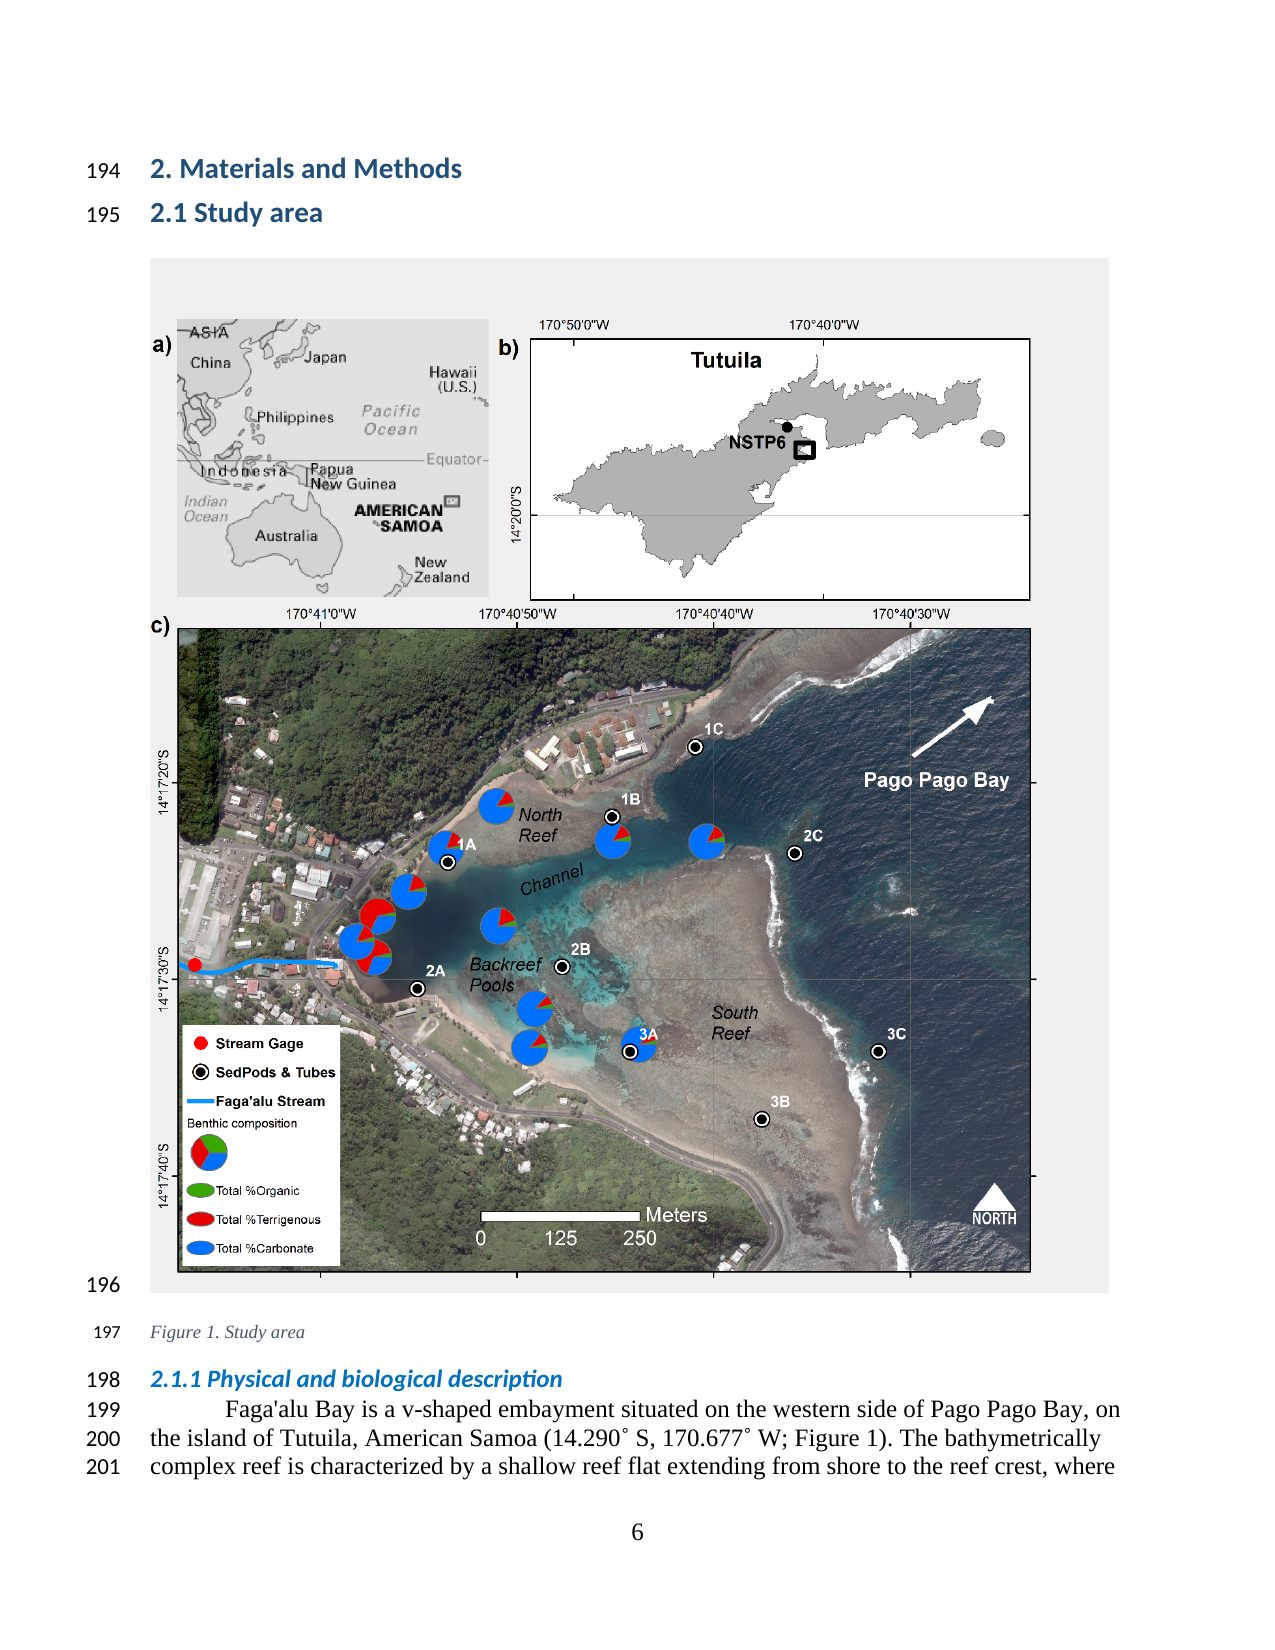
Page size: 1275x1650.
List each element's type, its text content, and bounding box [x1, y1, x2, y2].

picture [150, 258, 1110, 1293]
subtitle 2.1.1 Physical and biological description [150, 1363, 1125, 1394]
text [150, 1394, 1125, 1480]
subtitle 2. Materials and Methods [150, 150, 1125, 186]
